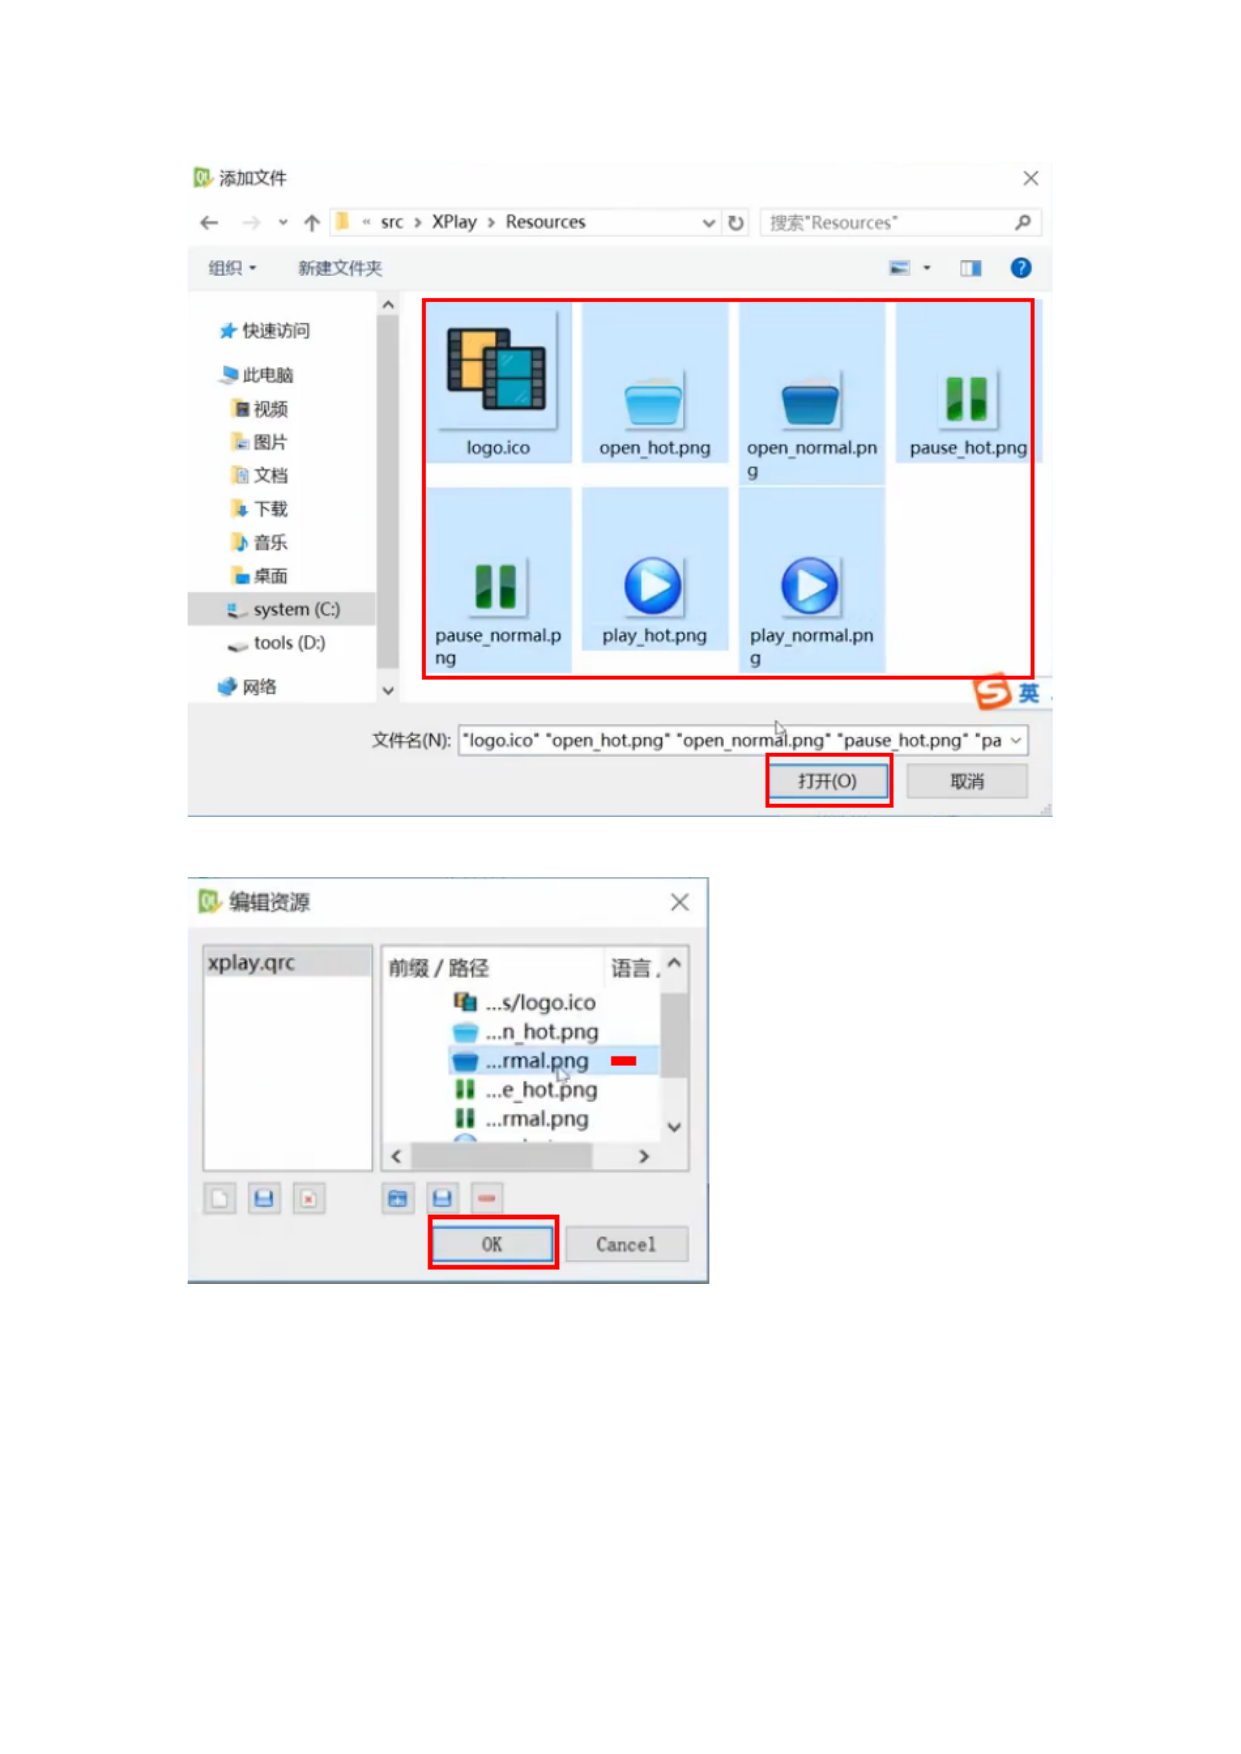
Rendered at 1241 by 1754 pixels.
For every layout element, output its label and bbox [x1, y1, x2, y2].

picture [187, 877, 710, 1284]
picture [187, 162, 1053, 817]
